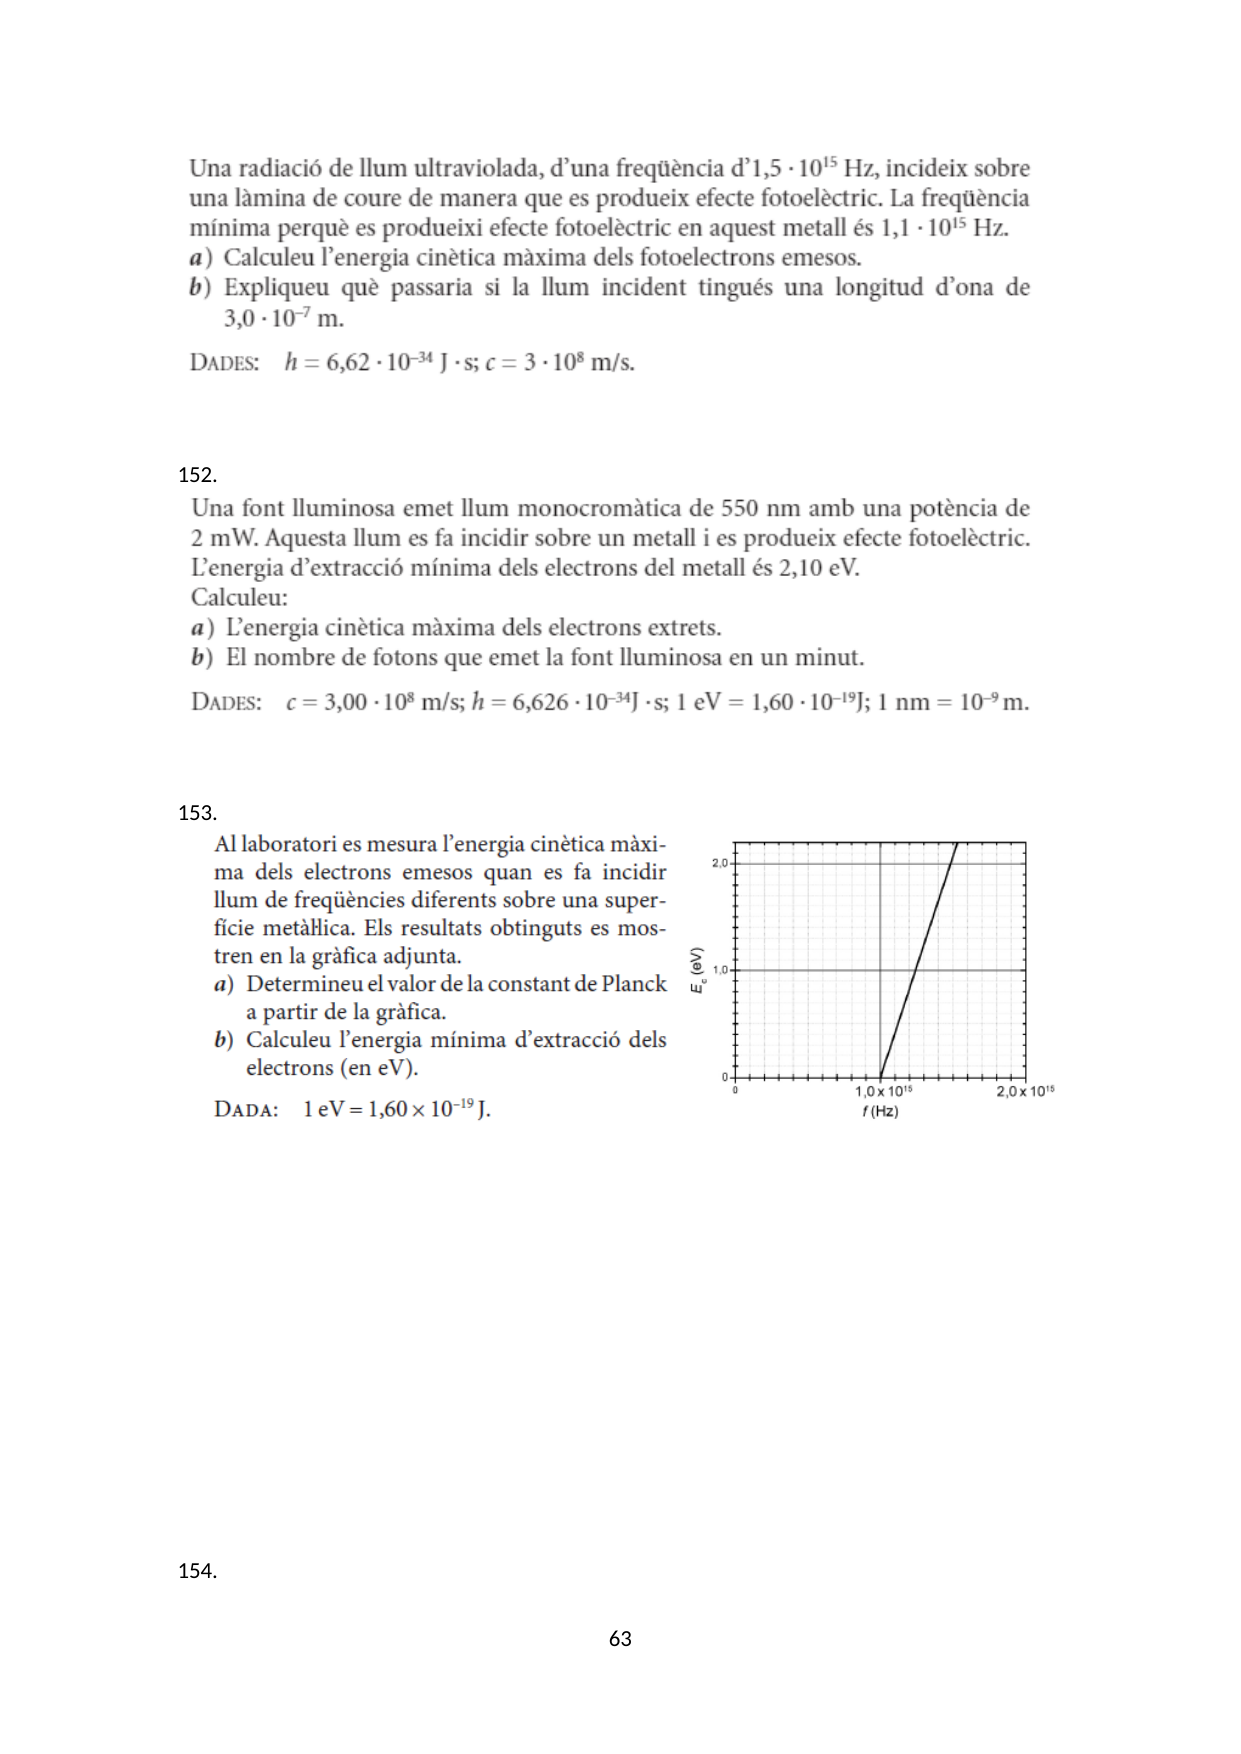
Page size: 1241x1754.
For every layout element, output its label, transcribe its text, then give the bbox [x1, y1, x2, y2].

picture [177, 488, 1063, 743]
text 152. [177, 461, 1063, 488]
text 154. [177, 1556, 1063, 1584]
text 153. [177, 798, 1063, 826]
picture [177, 147, 1063, 405]
picture [177, 826, 1063, 1136]
